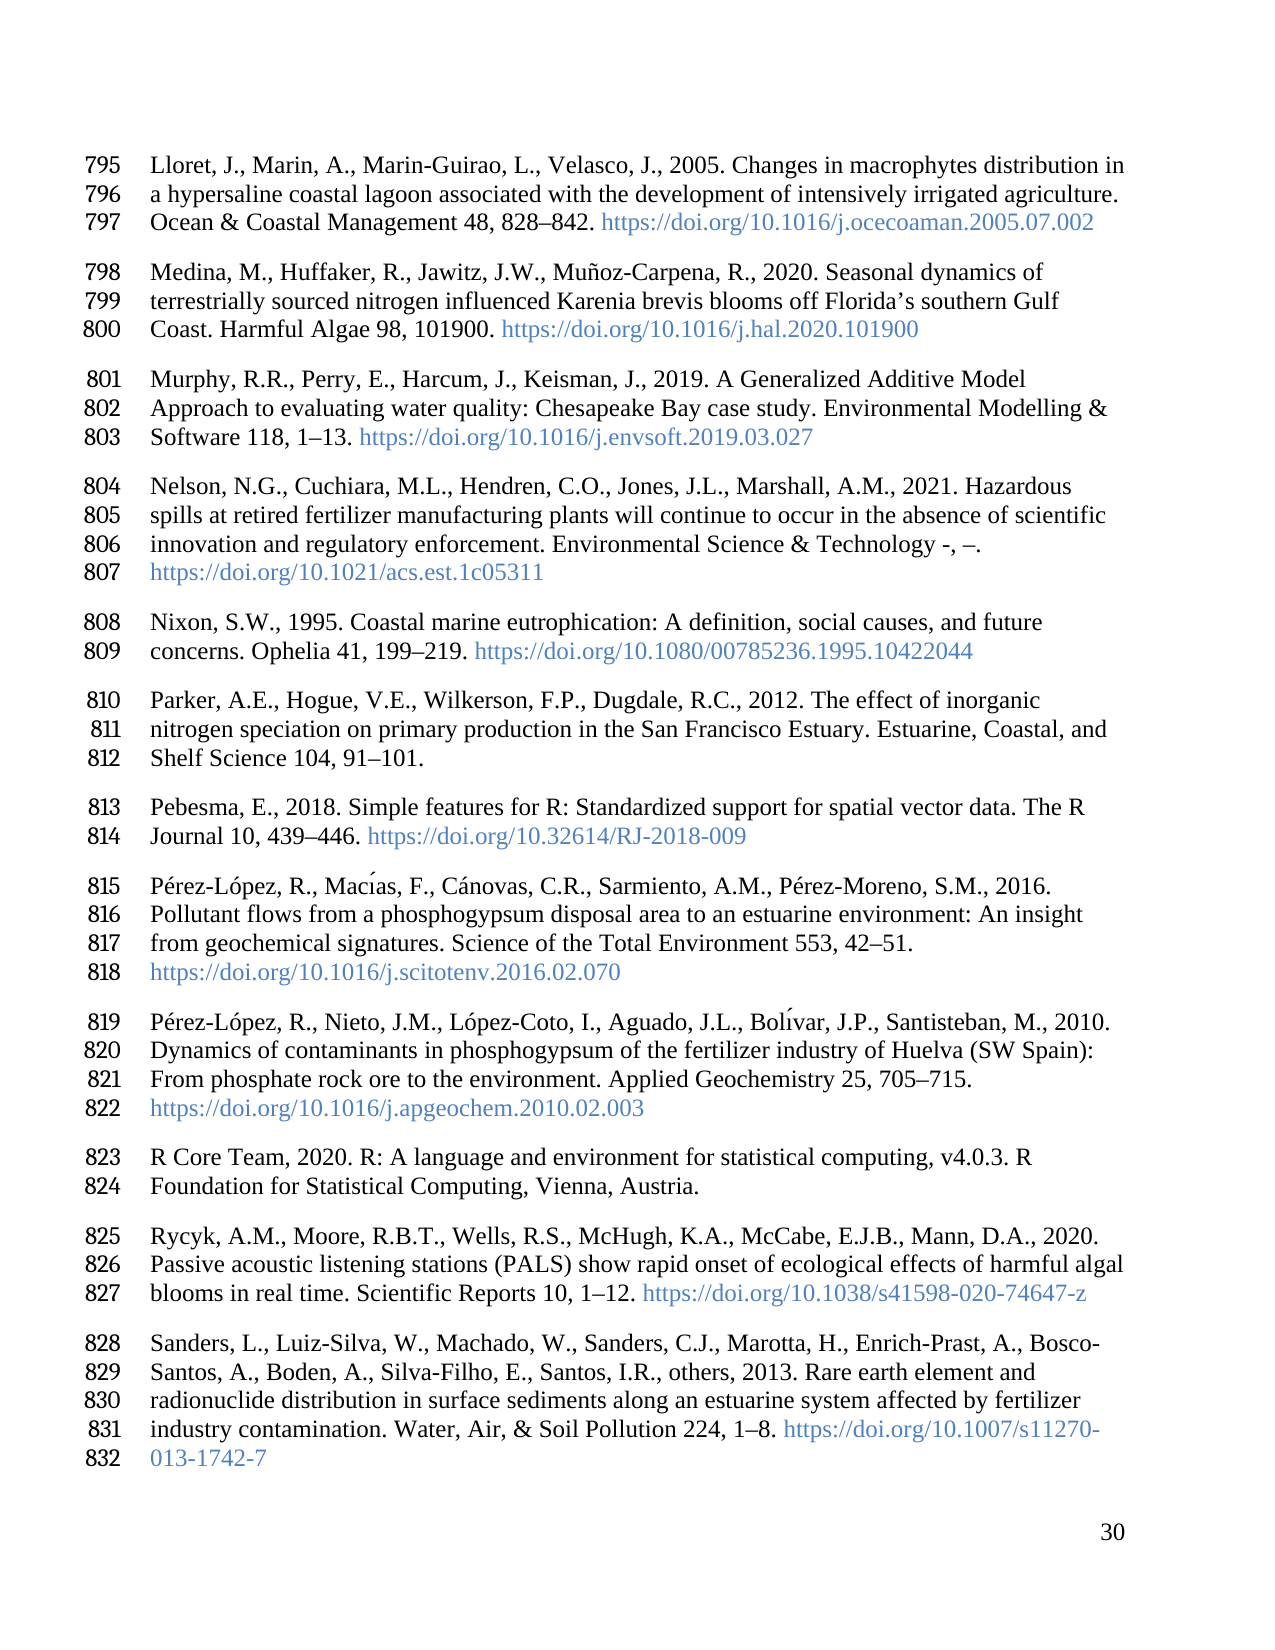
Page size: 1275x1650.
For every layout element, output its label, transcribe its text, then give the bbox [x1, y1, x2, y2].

text Pérez-López, R., Macı́as, F., Cánovas, C.R., Sarmiento, A.M., Pérez-Moreno, S.M., 2016. Pollutant flows from a phosphogypsum disposal area to an estuarine environment: An insight from geochemical signatures. Science of the Total Environment 553, 42–51. https://doi.org/10.1016/j.scitotenv.2016.02.070 [150, 871, 1125, 986]
text Parker, A.E., Hogue, V.E., Wilkerson, F.P., Dugdale, R.C., 2012. The effect of inorganic nitrogen speciation on primary production in the San Francisco Estuary. Estuarine, Coastal, and Shelf Science 104, 91–101. [150, 685, 1125, 772]
text Nelson, N.G., Cuchiara, M.L., Hendren, C.O., Jones, J.L., Marshall, A.M., 2021. Hazardous spills at retired fertilizer manufacturing plants will continue to occur in the absence of scientific innovation and regulatory enforcement. Environmental Science & Technology -, –. https://doi.org/10.1021/acs.est.1c05311 [150, 471, 1125, 586]
text Rycyk, A.M., Moore, R.B.T., Wells, R.S., McHugh, K.A., McCabe, E.J.B., Mann, D.A., 2020. Passive acoustic listening stations (PALS) show rapid onset of ecological effects of harmful algal blooms in real time. Scientific Reports 10, 1–12. https://doi.org/10.1038/s41598-020-74647-z [150, 1221, 1125, 1307]
text Nixon, S.W., 1995. Coastal marine eutrophication: A definition, social causes, and future concerns. Ophelia 41, 199–219. https://doi.org/10.1080/00785236.1995.10422044 [150, 607, 1125, 664]
text Sanders, L., Luiz-Silva, W., Machado, W., Sanders, C.J., Marotta, H., Enrich-Prast, A., Bosco-Santos, A., Boden, A., Silva-Filho, E., Santos, I.R., others, 2013. Rare earth element and radionuclide distribution in surface sediments along an estuarine system affected by fertilizer industry contamination. Water, Air, & Soil Pollution 224, 1–8. https://doi.org/10.1007/s11270-013-1742-7 [150, 1328, 1125, 1472]
text Pérez-López, R., Nieto, J.M., López-Coto, I., Aguado, J.L., Bolı́var, J.P., Santisteban, M., 2010. Dynamics of contaminants in phosphogypsum of the fertilizer industry of Huelva (SW Spain): From phosphate rock ore to the environment. Applied Geochemistry 25, 705–715. https://doi.org/10.1016/j.apgeochem.2010.02.003 [150, 1007, 1125, 1122]
text Pebesma, E., 2018. Simple features for R: Standardized support for spatial vector data. The R Journal 10, 439–446. https://doi.org/10.32614/RJ-2018-009 [150, 792, 1125, 850]
text Medina, M., Huffaker, R., Jawitz, J.W., Muñoz-Carpena, R., 2020. Seasonal dynamics of terrestrially sourced nitrogen influenced Karenia brevis blooms off Florida’s southern Gulf Coast. Harmful Algae 98, 101900. https://doi.org/10.1016/j.hal.2020.101900 [150, 257, 1125, 343]
text R Core Team, 2020. R: A language and environment for statistical computing, v4.0.3. R Foundation for Statistical Computing, Vienna, Austria. [150, 1142, 1125, 1200]
text Lloret, J., Marin, A., Marin-Guirao, L., Velasco, J., 2005. Changes in macrophytes distribution in a hypersaline coastal lagoon associated with the development of intensively irrigated agriculture. Ocean & Coastal Management 48, 828–842. https://doi.org/10.1016/j.ocecoaman.2005.07.002 [150, 150, 1125, 236]
text Murphy, R.R., Perry, E., Harcum, J., Keisman, J., 2019. A Generalized Additive Model Approach to evaluating water quality: Chesapeake Bay case study. Environmental Modelling & Software 118, 1–13. https://doi.org/10.1016/j.envsoft.2019.03.027 [150, 364, 1125, 450]
